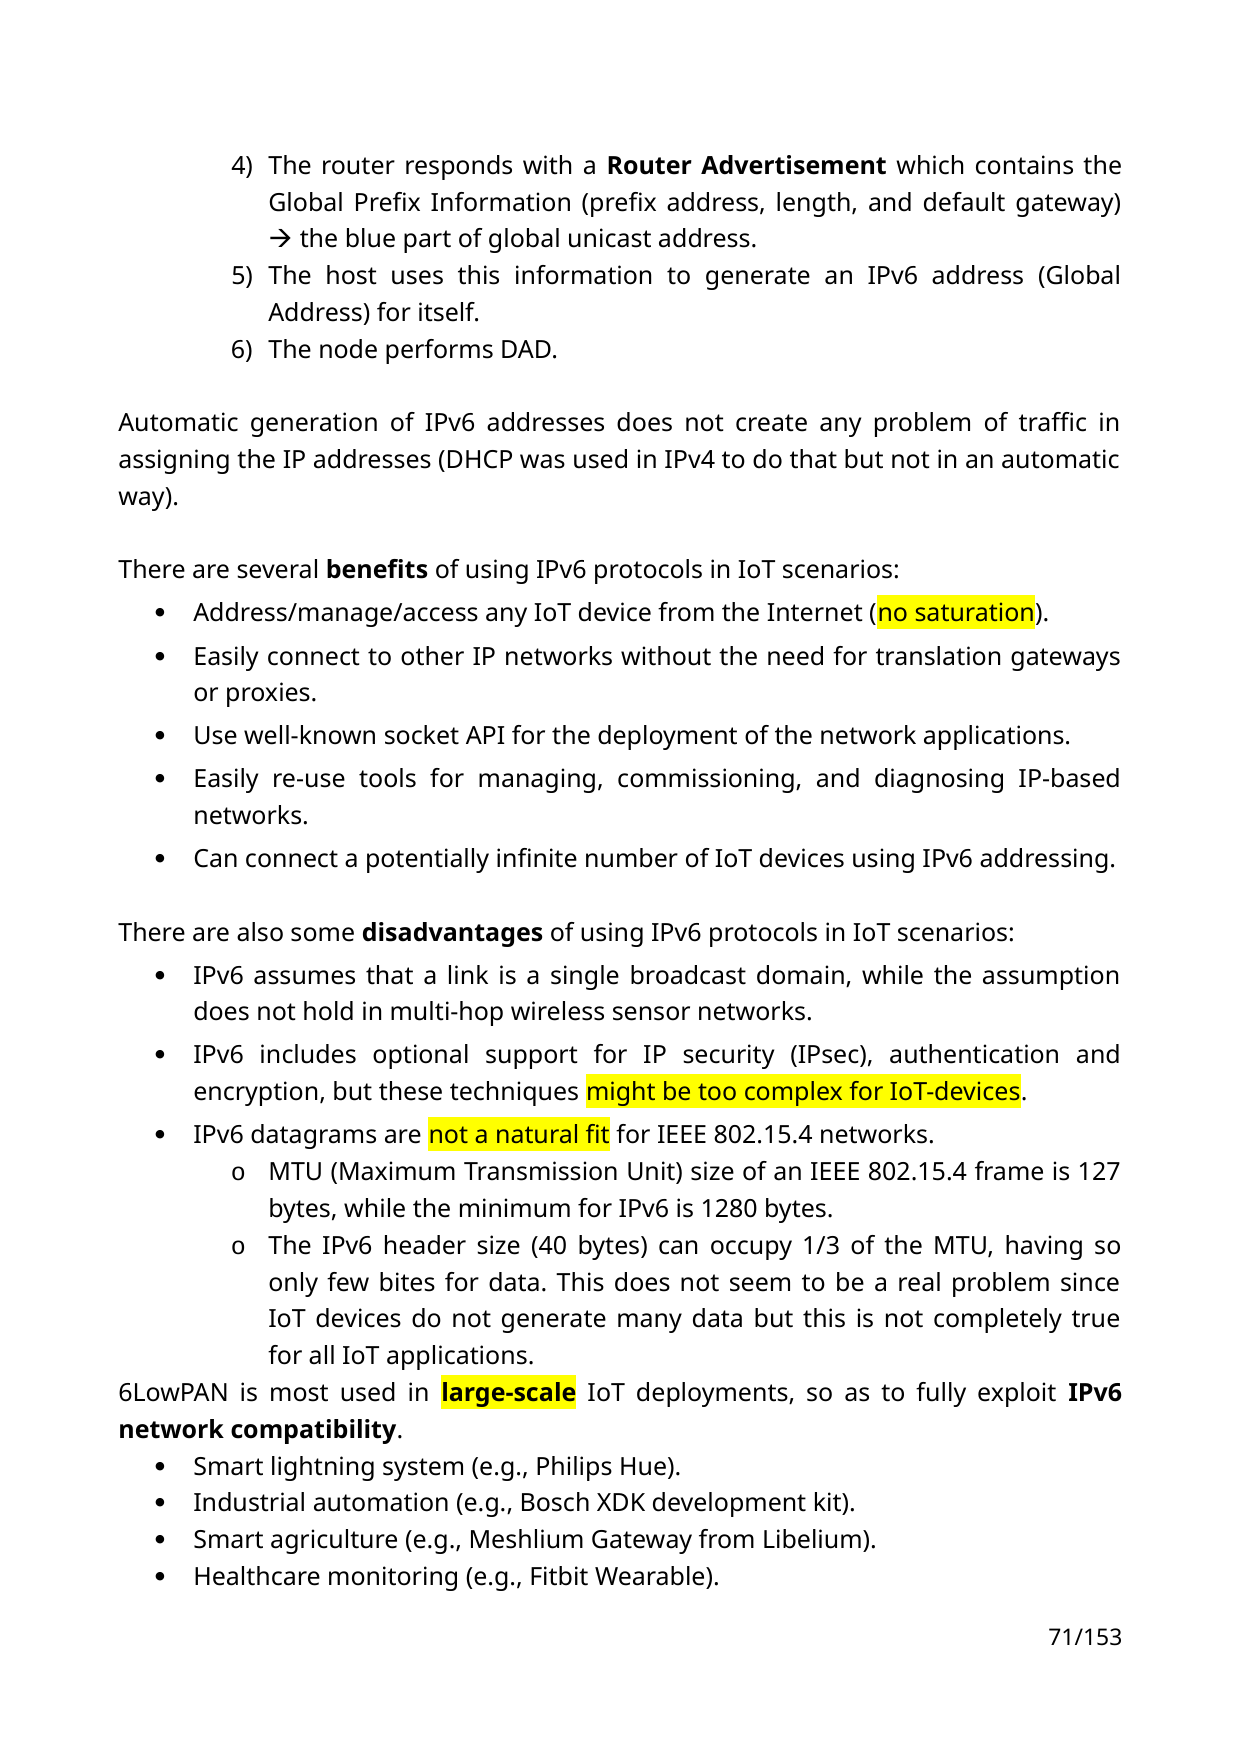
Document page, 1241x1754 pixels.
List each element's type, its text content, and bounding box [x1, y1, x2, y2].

list Easily connect to other IP networks without the need for translation gateways or proxies. [156, 638, 1122, 709]
list MTU (Maximum Transmission Unit) size of an IEEE 802.15.4 frame is 127 bytes, while the minimum for IPv6 is 1280 bytes. [231, 1154, 1122, 1225]
list IPv6 includes optional support for IP security (IPsec), authentication and encryption, but these techniques might be too complex for IoT-devices. [156, 1037, 1122, 1108]
list The router responds with a Router Advertisement which contains the Global Prefix Information (prefix address, length, and default gateway) the blue part of global unicast address. [231, 148, 1122, 255]
list IPv6 datagrams are not a natural fit for IEEE 802.15.4 networks. [610, 1117, 1122, 1151]
list Smart lightning system (e.g., Philips Hue). [156, 1448, 1122, 1482]
text There are several benefits of using IPv6 protocols in IoT scenarios: [118, 552, 1122, 586]
list Easily re-use tools for managing, commissioning, and diagnosing IP-based networks. [156, 761, 1122, 832]
list Industrial automation (e.g., Bosch XDK development kit). [156, 1485, 1122, 1519]
list The host uses this information to generate an IPv6 address (Global Address) for itself. [231, 258, 1122, 329]
list IPv6 assumes that a link is a single broadcast domain, while the assumption does not hold in multi-hop wireless sensor networks. [156, 957, 1122, 1028]
text Automatic generation of IPv6 addresses does not create any problem of traffic in assigning the IP addresses (DHCP was used in IPv4 to do that but not in an automatic way). [118, 405, 1122, 513]
list The IPv6 header size (40 bytes) can occupy 1/3 of the MTU, having so only few bites for data. This does not seem to be a real problem since IoT devices do not generate many data but this is not completely true for all IoT applications. [231, 1227, 1122, 1372]
list Can connect a potentially infinite number of IoT devices using IPv6 addressing. [156, 841, 1122, 875]
list Use well-known socket API for the deployment of the network applications. [156, 718, 1122, 752]
list The node performs DAD. [231, 331, 1122, 366]
list IPv6 datagrams are not a natural fit for IEEE 802.15.4 networks. [156, 1117, 428, 1151]
text There are also some disadvantages of using IPv6 protocols in IoT scenarios: [118, 914, 1122, 948]
list Address/manage/access any IoT device from the Internet (no saturation). [156, 595, 877, 629]
list Smart agriculture (e.g., Meshlium Gateway from Libelium). [156, 1522, 1122, 1556]
list Healthcare monitoring (e.g., Fitbit Wearable). [156, 1558, 1122, 1593]
text 6LowPAN is most used in large-scale IoT deployments, so as to fully exploit IPv6 network compatibility. [118, 1375, 1122, 1446]
